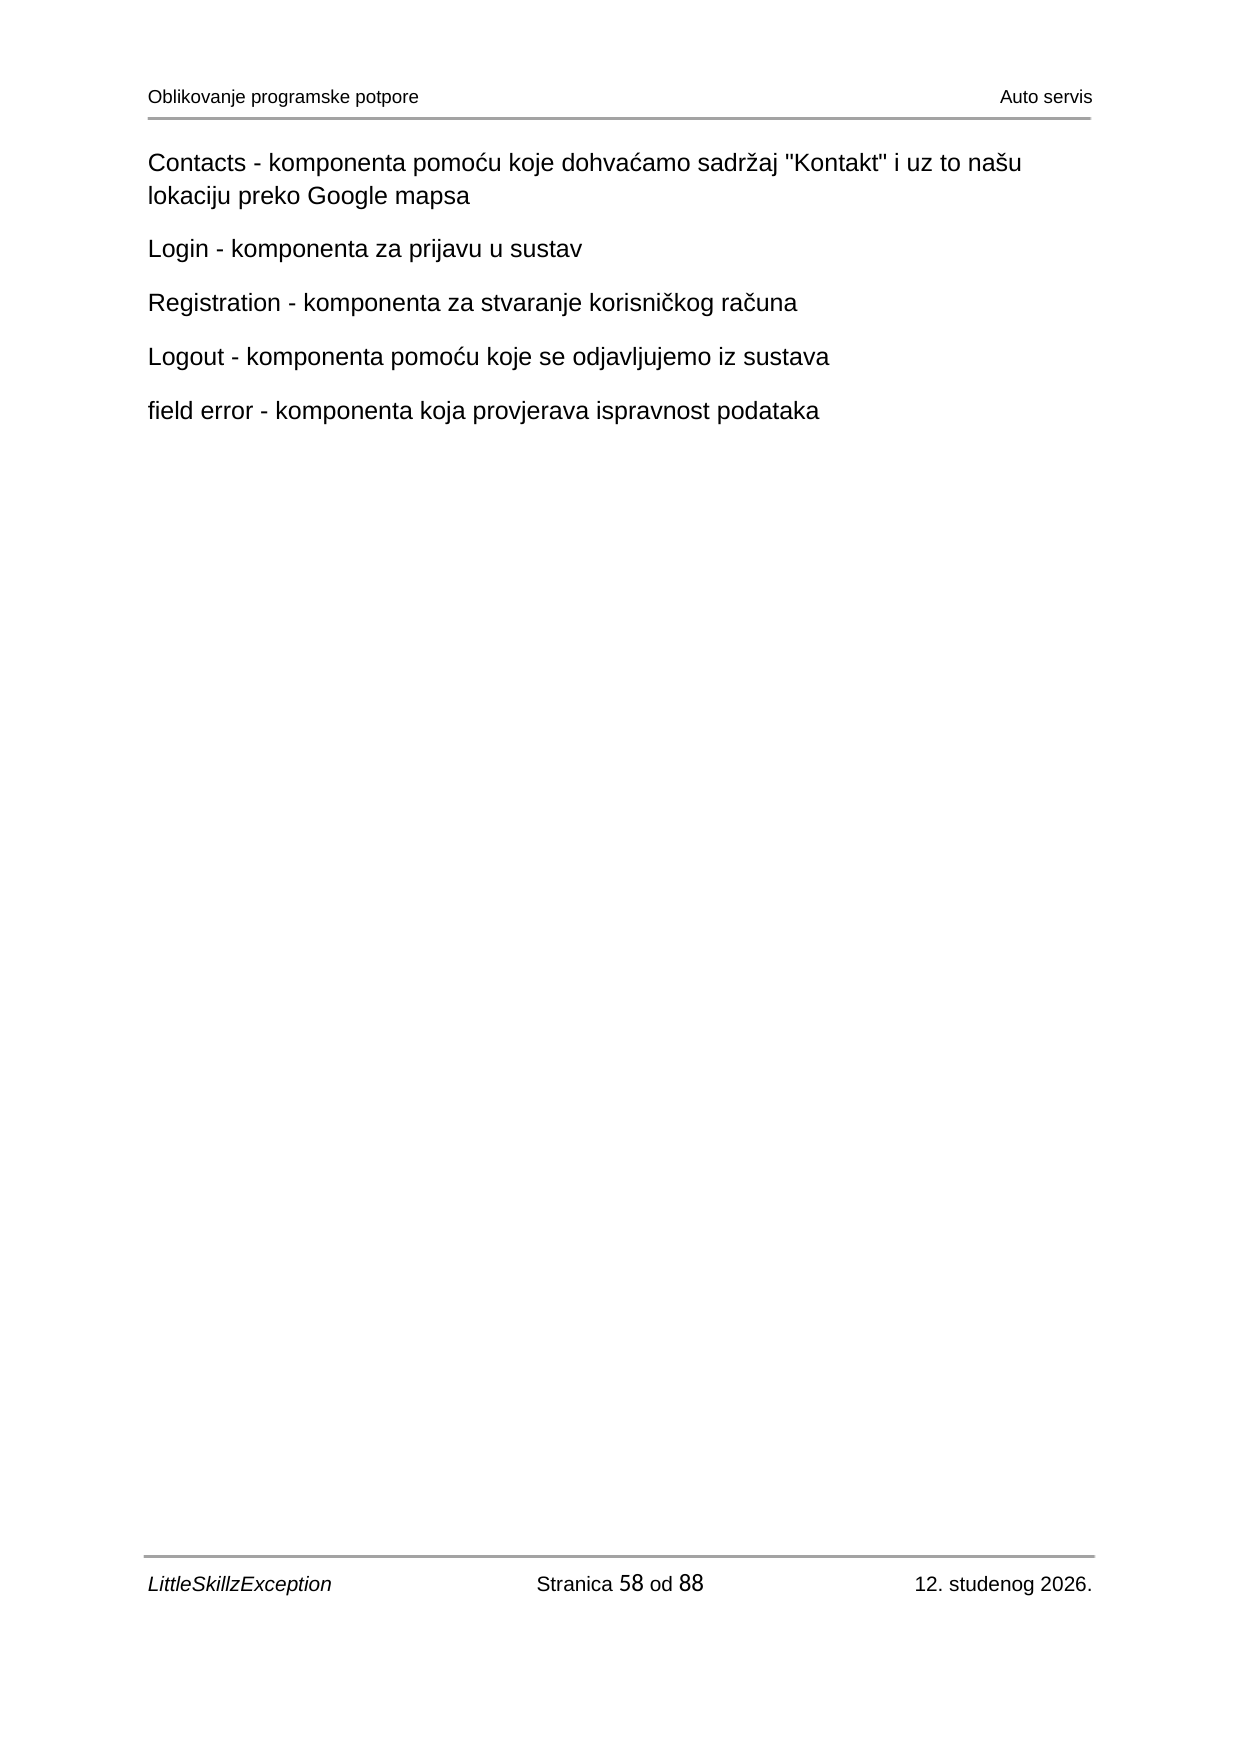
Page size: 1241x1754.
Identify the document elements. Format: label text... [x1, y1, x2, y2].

text Logout - komponenta pomoću koje se odjavljujemo iz sustava [148, 342, 1093, 371]
text field error - komponenta koja provjerava ispravnost podataka [148, 396, 1093, 425]
text Registration - komponenta za stvaranje korisničkog računa [148, 288, 1093, 317]
text Login - komponenta za prijavu u sustav [148, 234, 1093, 263]
text Contacts - komponenta pomoću koje dohvaćamo sadržaj "Kontakt" i uz to našu lokaciju preko Google mapsa [148, 148, 1093, 209]
